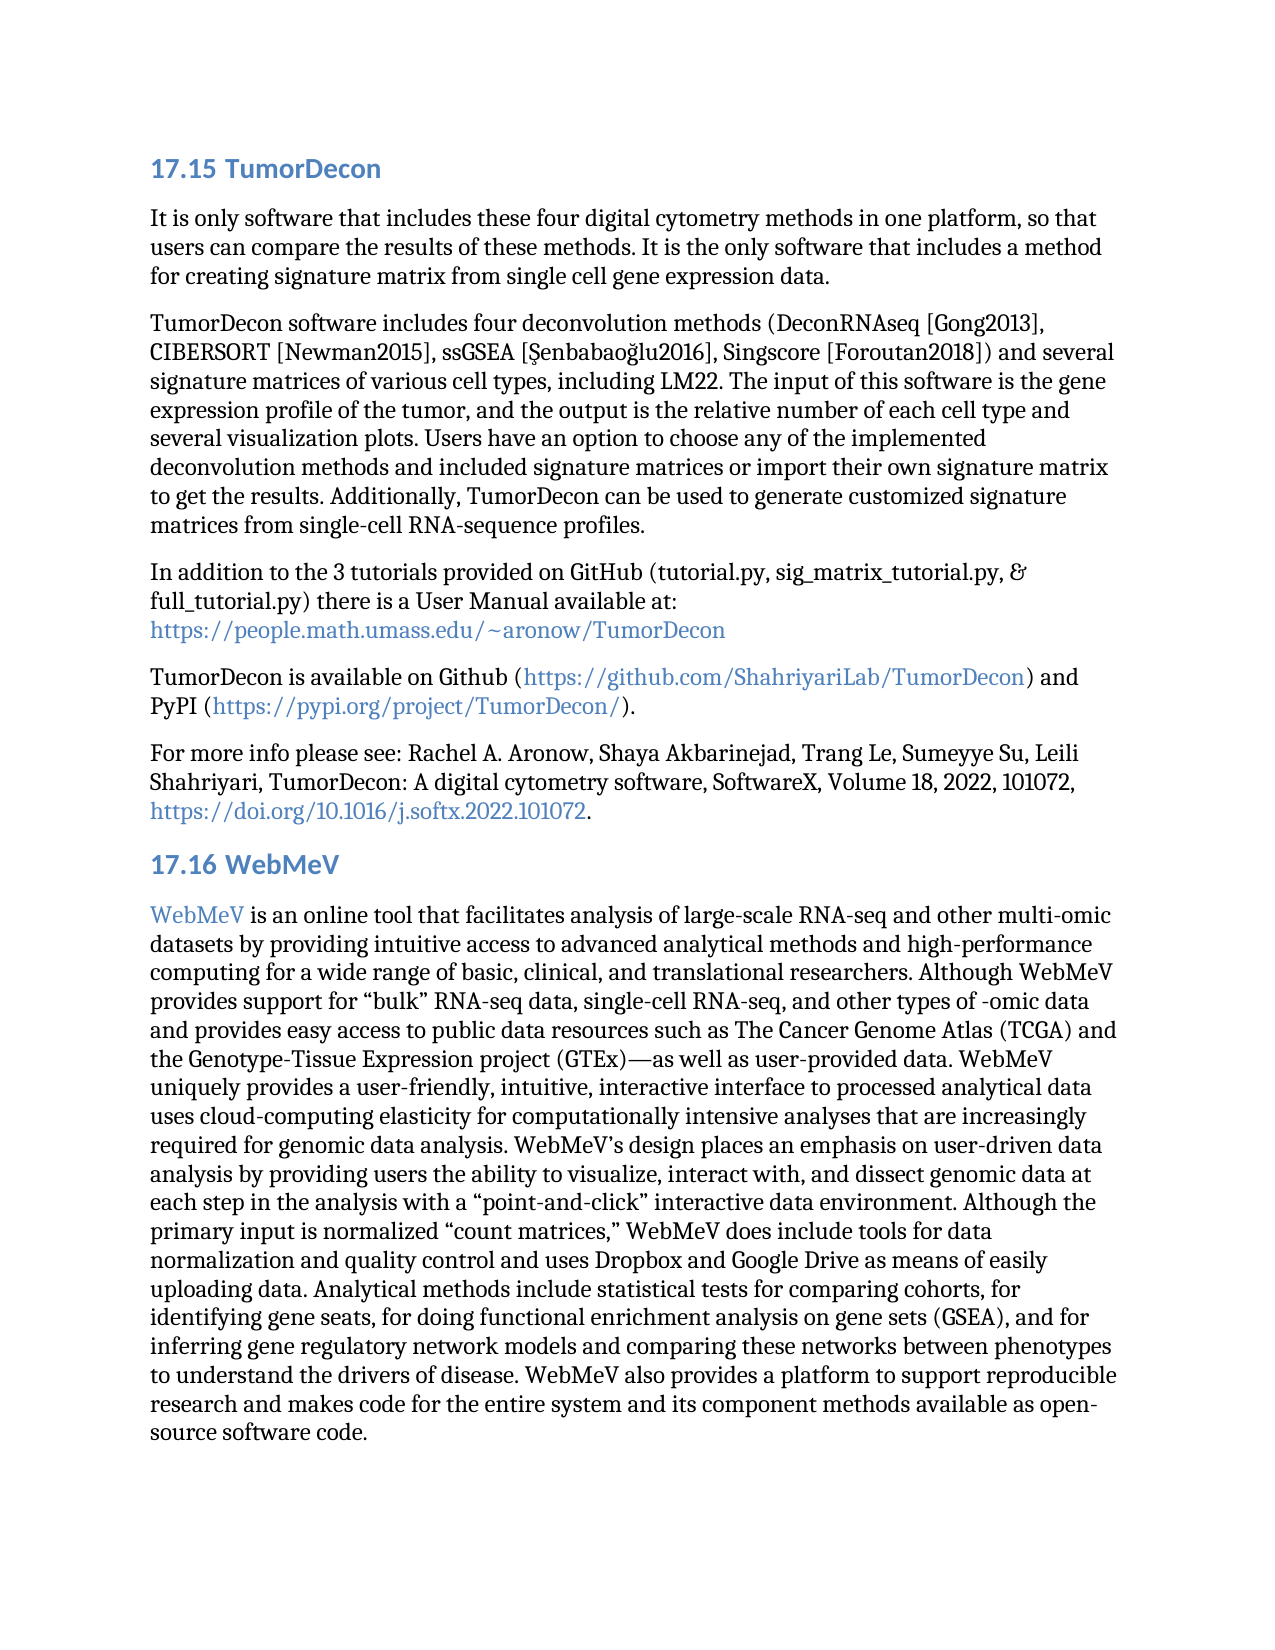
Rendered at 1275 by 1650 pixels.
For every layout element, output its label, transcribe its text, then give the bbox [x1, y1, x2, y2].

text For more info please see: Rachel A. Aronow, Shaya Akbarinejad, Trang Le, Sumeyye Su, Leili Shahriyari, TumorDecon: A digital cytometry software, SoftwareX, Volume 18, 2022, 101072, https://doi.org/10.1016/j.softx.2022.101072. [150, 739, 1125, 826]
text TumorDecon is available on Github (https://github.com/ShahriyariLab/TumorDecon) and PyPI (https://pypi.org/project/TumorDecon/). [150, 663, 1125, 721]
subtitle 17.15 TumorDecon [150, 150, 1125, 186]
text It is only software that includes these four digital cytometry methods in one platform, so that users can compare the results of these methods. It is the only software that includes a method for creating signature matrix from single cell gene expression data. [150, 204, 1125, 291]
text WebMeV is an online tool that facilitates analysis of large-scale RNA-seq and other multi-omic datasets by providing intuitive access to advanced analytical methods and high-performance computing for a wide range of basic, clinical, and translational researchers. Although WebMeV provides support for “bulk” RNA-seq data, single-cell RNA-seq, and other types of -omic data and provides easy access to public data resources such as The Cancer Genome Atlas (TCGA) and the Genotype-Tissue Expression project (GTEx)—as well as user-provided data. WebMeV uniquely provides a user-friendly, intuitive, interactive interface to processed analytical data uses cloud-computing elasticity for computationally intensive analyses that are increasingly required for genomic data analysis. WebMeV’s design places an emphasis on user-driven data analysis by providing users the ability to visualize, interact with, and dissect genomic data at each step in the analysis with a “point-and-click” interactive data environment. Although the primary input is normalized “count matrices,” WebMeV does include tools for data normalization and quality control and uses Dropbox and Google Drive as means of easily uploading data. Analytical methods include statistical tests for comparing cohorts, for identifying gene seats, for doing functional enrichment analysis on gene sets (GSEA), and for inferring gene regulatory network models and comparing these networks between phenotypes to understand the drivers of disease. WebMeV also provides a platform to support reproducible research and makes code for the entire system and its component methods available as open-source software code. [150, 901, 1125, 1447]
subtitle 17.16 WebMeV [150, 846, 1125, 882]
text TumorDecon software includes four deconvolution methods (DeconRNAseq [Gong2013], CIBERSORT [Newman2015], ssGSEA [Şenbabaoğlu2016], Singscore [Foroutan2018]) and several signature matrices of various cell types, including LM22. The input of this software is the gene expression profile of the tumor, and the output is the relative number of each cell type and several visualization plots. Users have an option to choose any of the implemented deconvolution methods and included signature matrices or import their own signature matrix to get the results. Additionally, TumorDecon can be used to generate customized signature matrices from single-cell RNA-sequence profiles. [150, 309, 1125, 539]
text In addition to the 3 tutorials provided on GitHub (tutorial.py, sig_matrix_tutorial.py, & full_tutorial.py) there is a User Manual available at: https://people.math.umass.edu/~aronow/TumorDecon [150, 558, 1125, 644]
